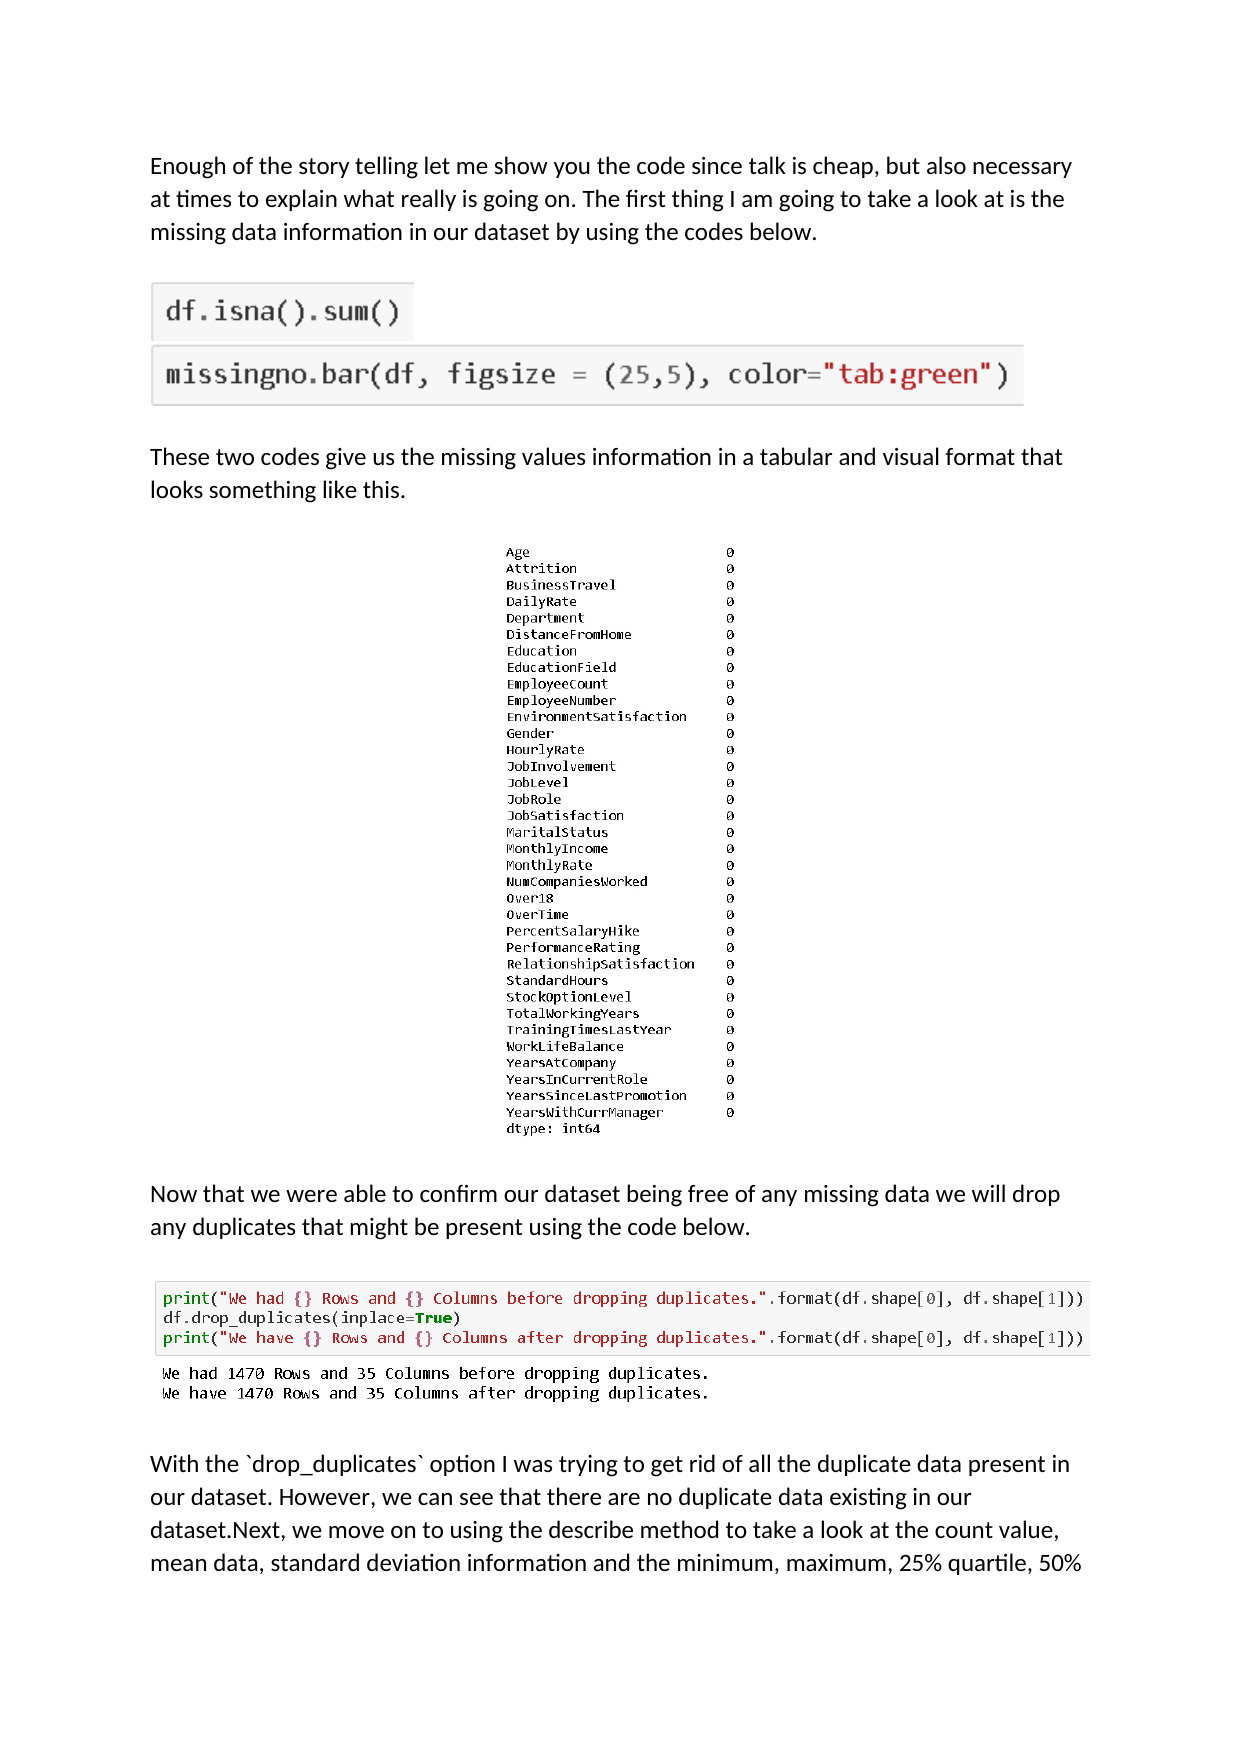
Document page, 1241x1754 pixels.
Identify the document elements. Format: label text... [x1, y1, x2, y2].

picture [150, 539, 1091, 1143]
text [150, 1414, 1090, 1578]
picture [150, 343, 1024, 406]
picture [150, 1276, 1091, 1414]
picture [150, 281, 414, 341]
